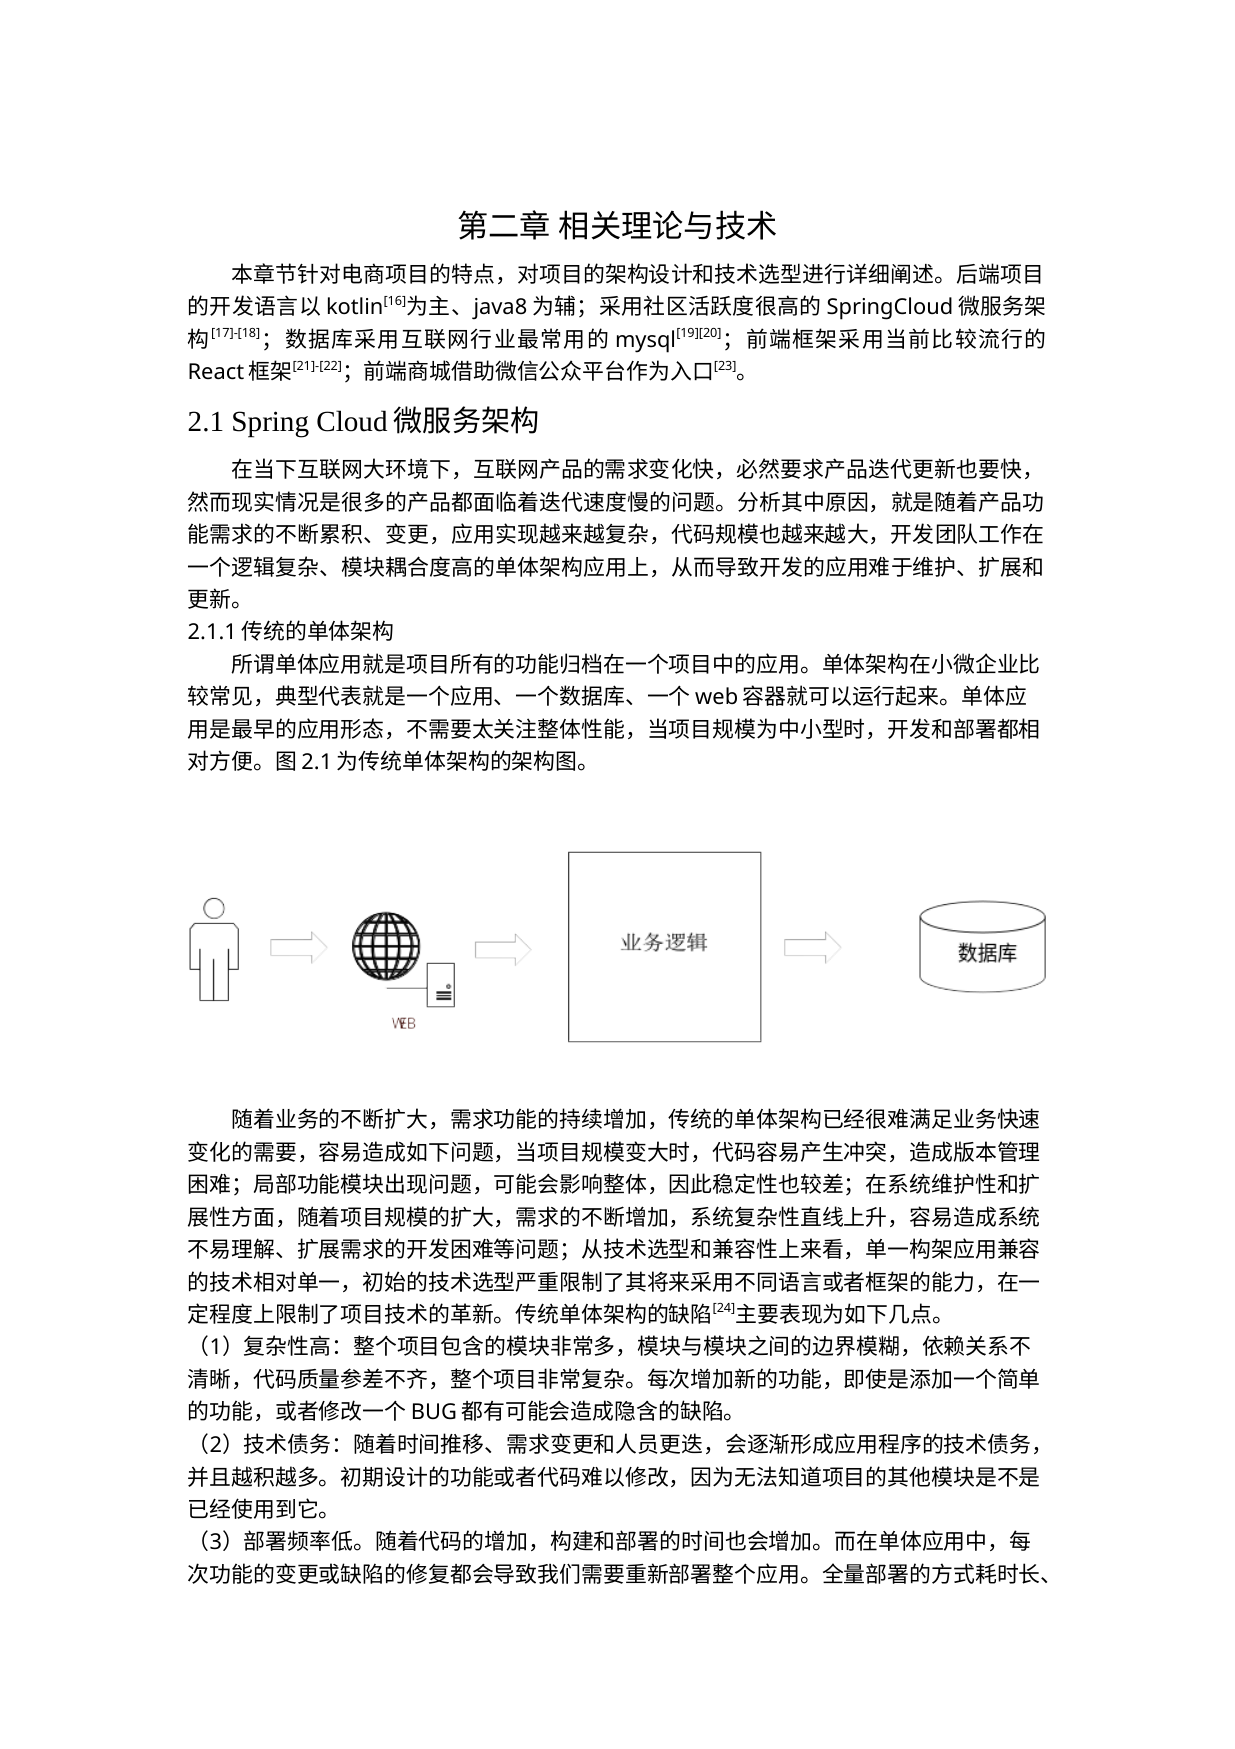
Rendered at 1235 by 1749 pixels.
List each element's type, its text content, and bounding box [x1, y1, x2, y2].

list 相关理论与技术 [187, 192, 1047, 257]
list 技术债务：随着时间推移、需求变更和人员更迭，会逐渐形成应用程序的技术债务，并且越积越多。初期设计的功能或者代码难以修改，因为无法知道项目的其他模块是不是已经使用到它。 [187, 1427, 1047, 1524]
text 本章节针对电商项目的特点，对项目的架构设计和技术选型进行详细阐述。后端项目的开发语言以kotlin[16]为主、java8为辅；采用社区活跃度很高的SpringCloud微服务架构[17-18]；数据库采用互联网行业最常用的mysql[19-20]；前端框架采用当前比较流行的React框架[21-22]；前端商城借助微信公众平台作为入口[23]。 [187, 257, 1047, 387]
text 2.1 Spring Cloud微服务架构 [187, 387, 1047, 452]
text 在当下互联网大环境下，互联网产品的需求变化快，必然要求产品迭代更新也要快，然而现实情况是很多的产品都面临着迭代速度慢的问题。分析其中原因，就是随着产品功能需求的不断累积、变更，应用实现越来越复杂，代码规模也越来越大，开发团队工作在一个逻辑复杂、模块耦合度高的单体架构应用上，从而导致开发的应用难于维护、扩展和更新。 [187, 452, 1047, 614]
text 2.1.1传统的单体架构 [187, 614, 1047, 647]
text 随着业务的不断扩大，需求功能的持续增加，传统的单体架构已经很难满足业务快速变化的需要，容易造成如下问题，当项目规模变大时，代码容易产生冲突，造成版本管理困难；局部功能模块出现问题，可能会影响整体，因此稳定性也较差；在系统维护性和扩展性方面，随着项目规模的扩大，需求的不断增加，系统复杂性直线上升，容易造成系统不易理解、扩展需求的开发困难等问题；从技术选型和兼容性上来看，单一构架应用兼容的技术相对单一，初始的技术选型严重限制了其将来采用不同语言或者框架的能力，在一定程度上限制了项目技术的革新。传统单体架构的缺陷[24]主要表现为如下几点。 [187, 1102, 1047, 1329]
text 所谓单体应用就是项目所有的功能归档在一个项目中的应用。单体架构在小微企业比较常见，典型代表就是一个应用、一个数据库、一个web容器就可以运行起来。单体应用是最早的应用形态，不需要太关注整体性能，当项目规模为中小型时，开发和部署都相对方便。图2.1为传统单体架构的架构图。 [187, 647, 1047, 777]
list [187, 1524, 1047, 1589]
list 复杂性高：整个项目包含的模块非常多，模块与模块之间的边界模糊，依赖关系不清晰，代码质量参差不齐，整个项目非常复杂。每次增加新的功能，即使是添加一个简单的功能，或者修改一个BUG都有可能会造成隐含的缺陷。 [187, 1329, 1047, 1427]
